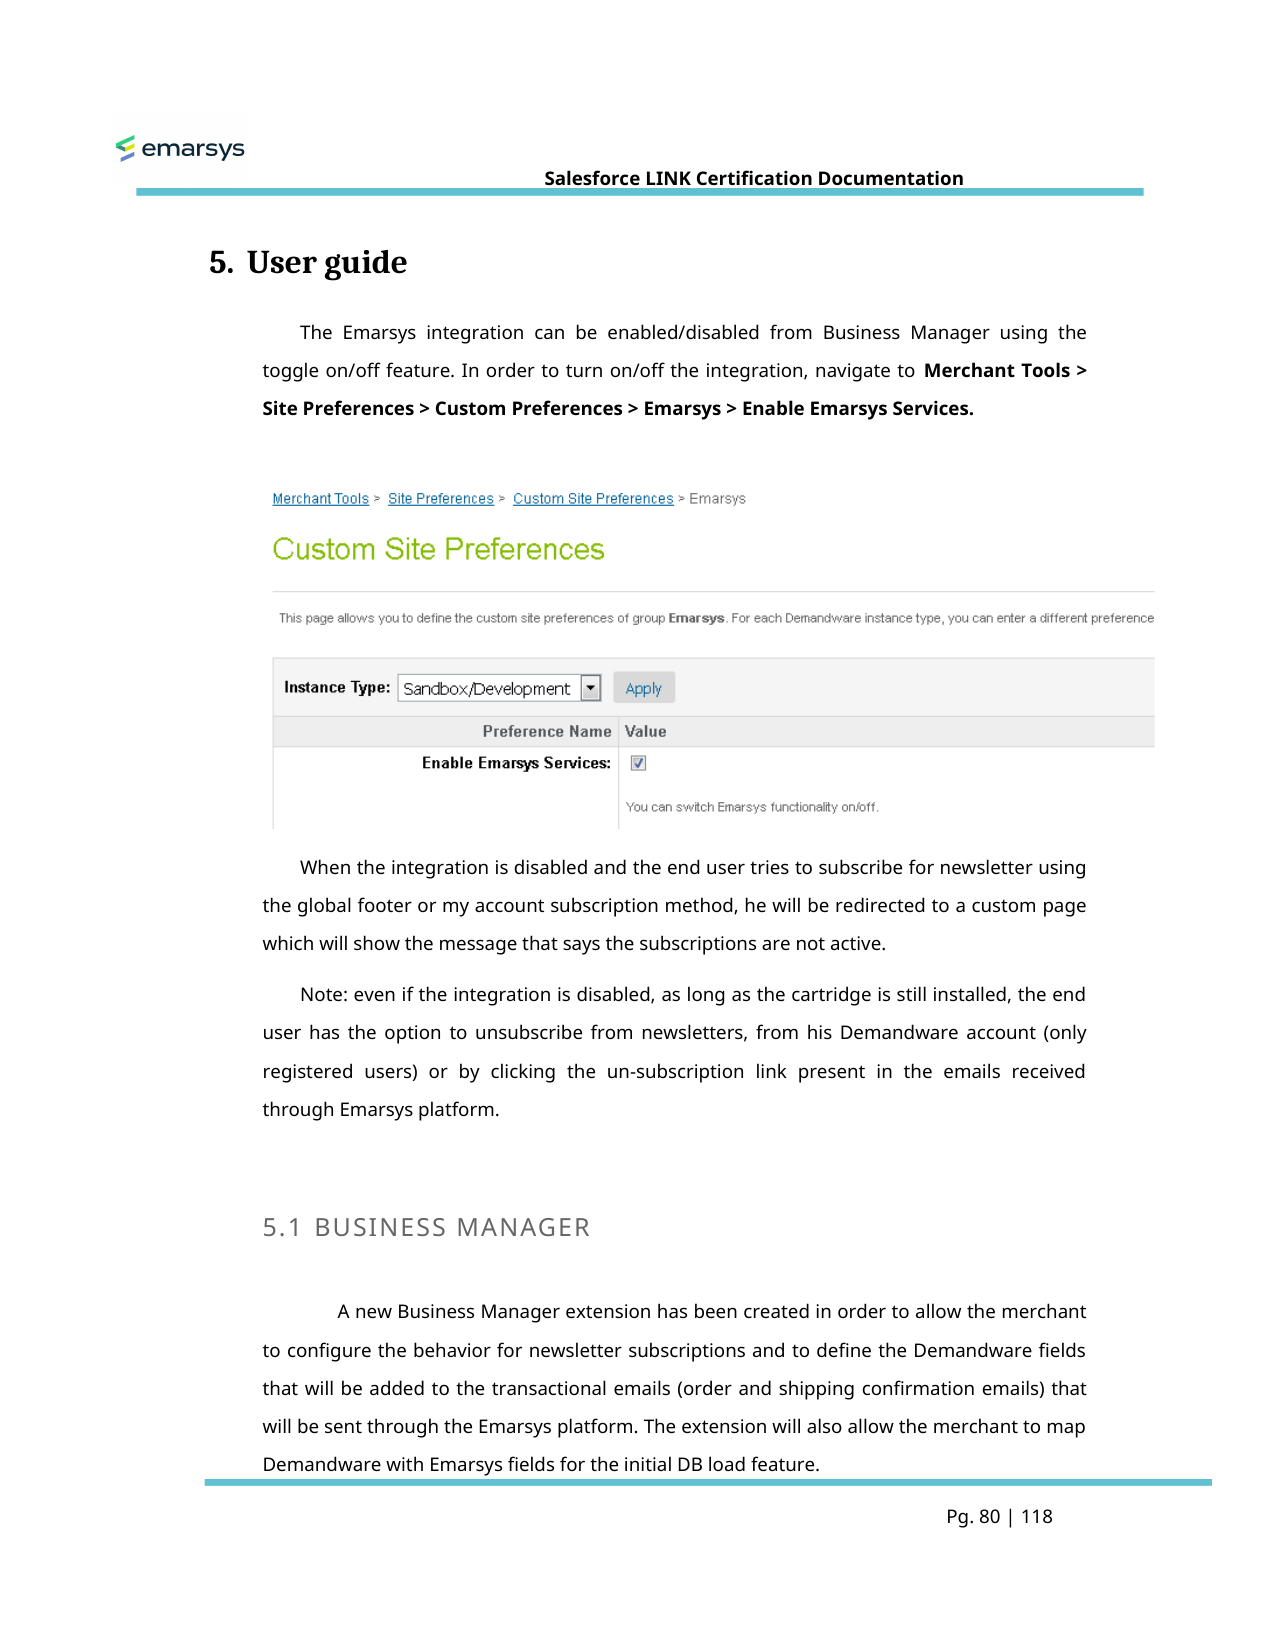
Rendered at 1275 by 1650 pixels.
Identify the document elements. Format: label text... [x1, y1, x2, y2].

subtitle User guide [209, 243, 1087, 281]
subtitle Business manager [262, 1210, 1087, 1244]
text When the integration is disabled and the end user tries to subscribe for newsletter using the global footer or my account subscription method, he will be redirected to a custom page which will show the message that says the subscriptions are not active. [262, 854, 1087, 956]
text A new Business Manager extension has been created in order to allow the merchant to configure the behavior for newsletter subscriptions and to define the Demandware fields that will be added to the transactional emails (order and shipping confirmation emails) that will be sent through the Emarsys platform. The extension will also allow the merchant to map Demandware with Emarsys fields for the initial DB load feature. [262, 1299, 1087, 1477]
picture [136, 188, 1144, 196]
picture [204, 1479, 1212, 1486]
picture [254, 471, 1155, 829]
text Note: even if the integration is disabled, as long as the cartridge is still installed, the end user has the option to unsubscribe from newsletters, from his Demandware account (only registered users) or by clicking the un-subscription link present in the emails received through Emarsys platform. [262, 981, 1087, 1122]
picture [113, 111, 247, 185]
text The Emarsys integration can be enabled/disabled from Business Manager using the toggle on/off feature. In order to turn on/off the integration, navigate to Merchant Tools > Site Preferences > Custom Preferences > Emarsys > Enable Emarsys Services. [262, 319, 1087, 421]
